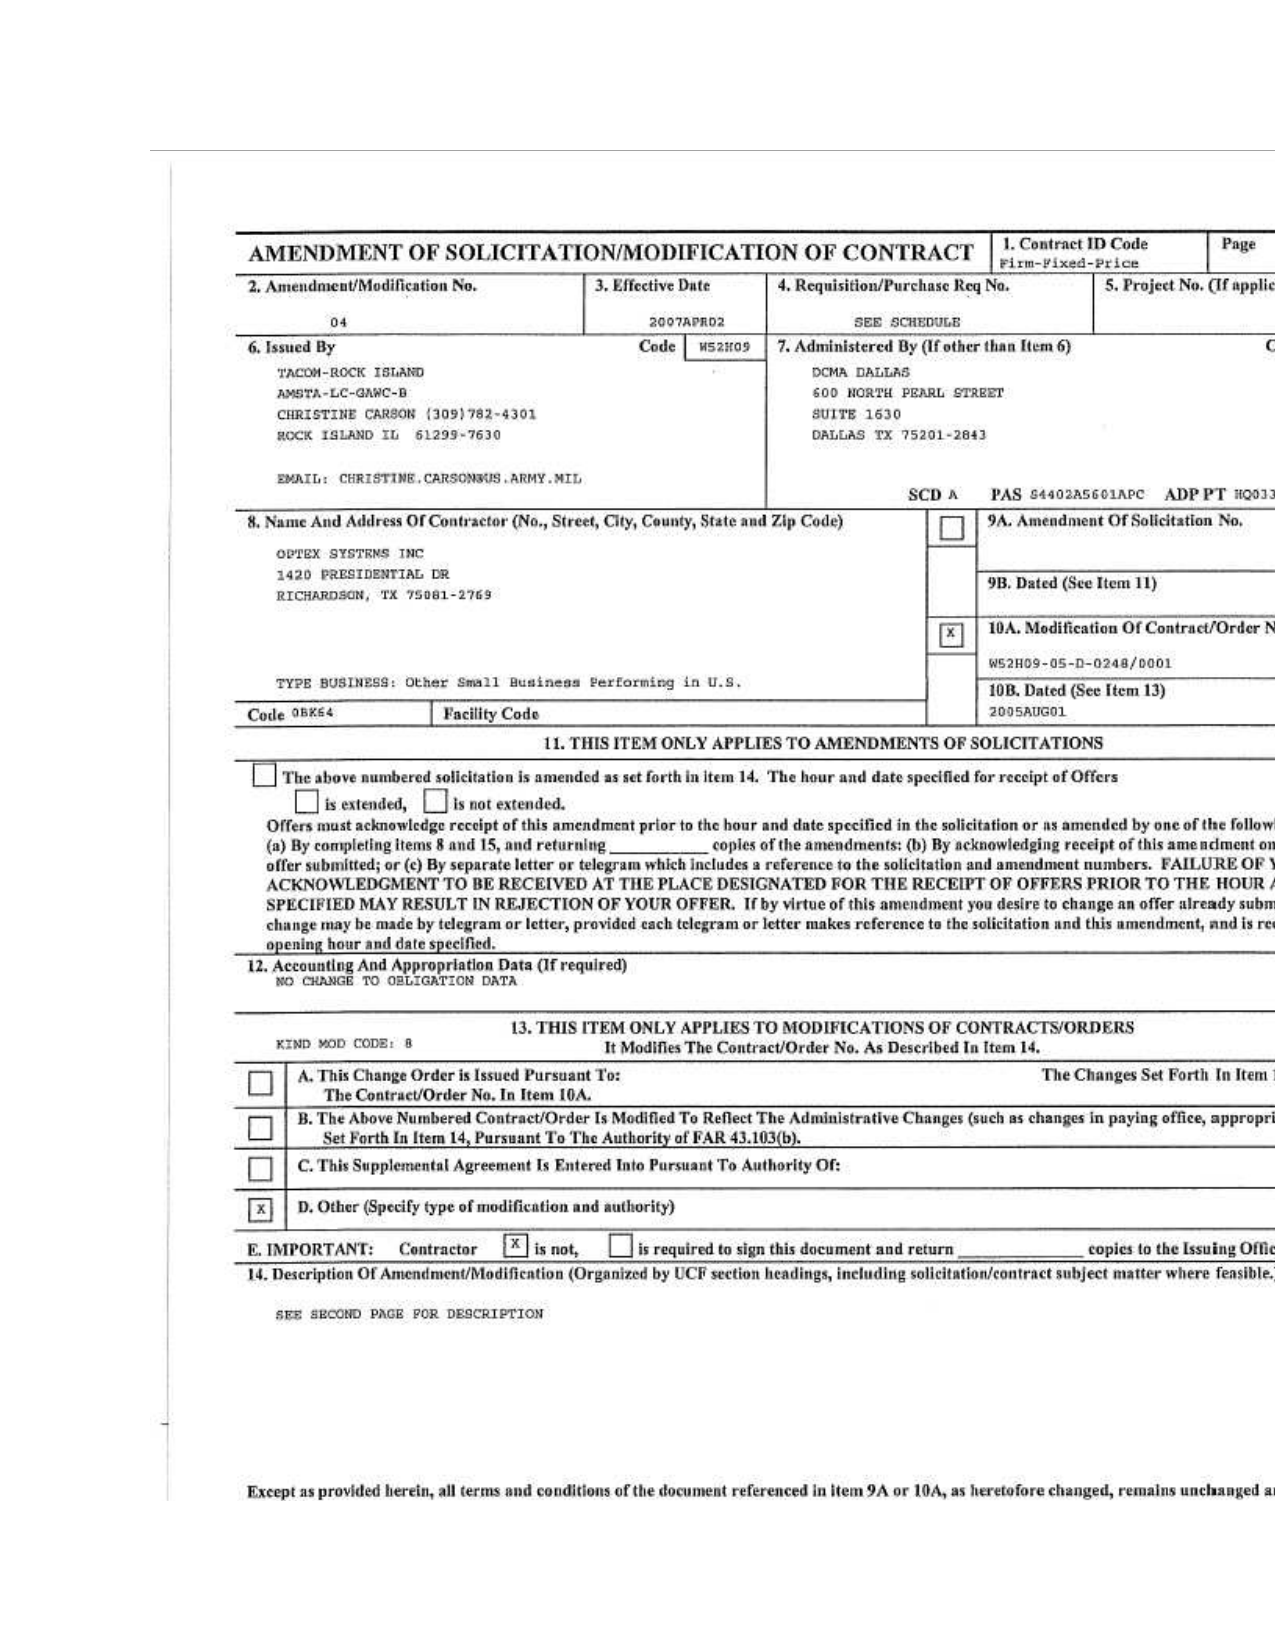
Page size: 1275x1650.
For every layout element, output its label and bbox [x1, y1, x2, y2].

picture [150, 150, 1275, 1501]
